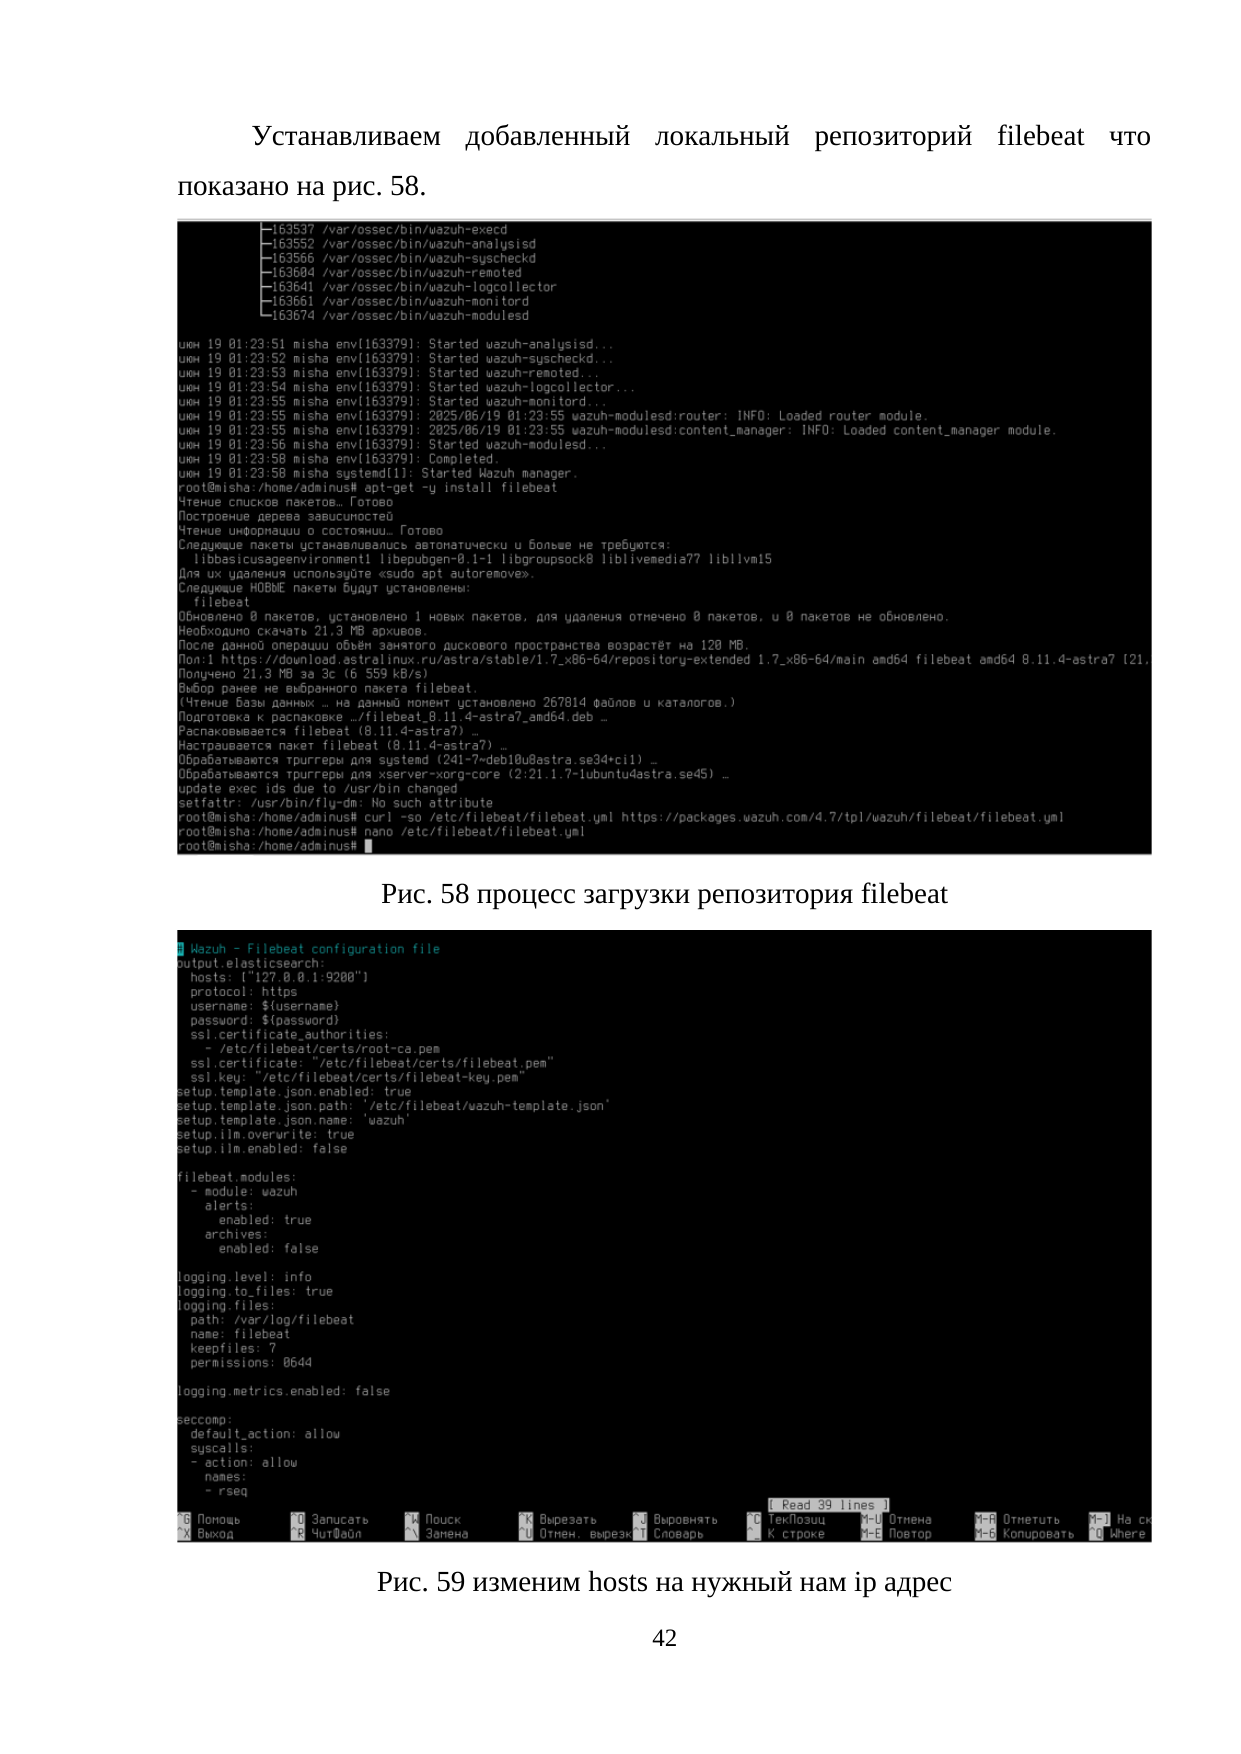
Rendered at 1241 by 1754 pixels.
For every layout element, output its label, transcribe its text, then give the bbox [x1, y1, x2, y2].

picture [177, 218, 1152, 856]
text Рис. 58 процесс загрузки репозитория filebeat [177, 876, 1152, 910]
text Устанавливаем добавленный локальный репозиторий filebeat что показано на рис. 58. [177, 118, 1152, 202]
picture [177, 930, 1152, 1543]
text Рис. 59 изменим hosts на нужный нам ip адрес [177, 1564, 1152, 1597]
